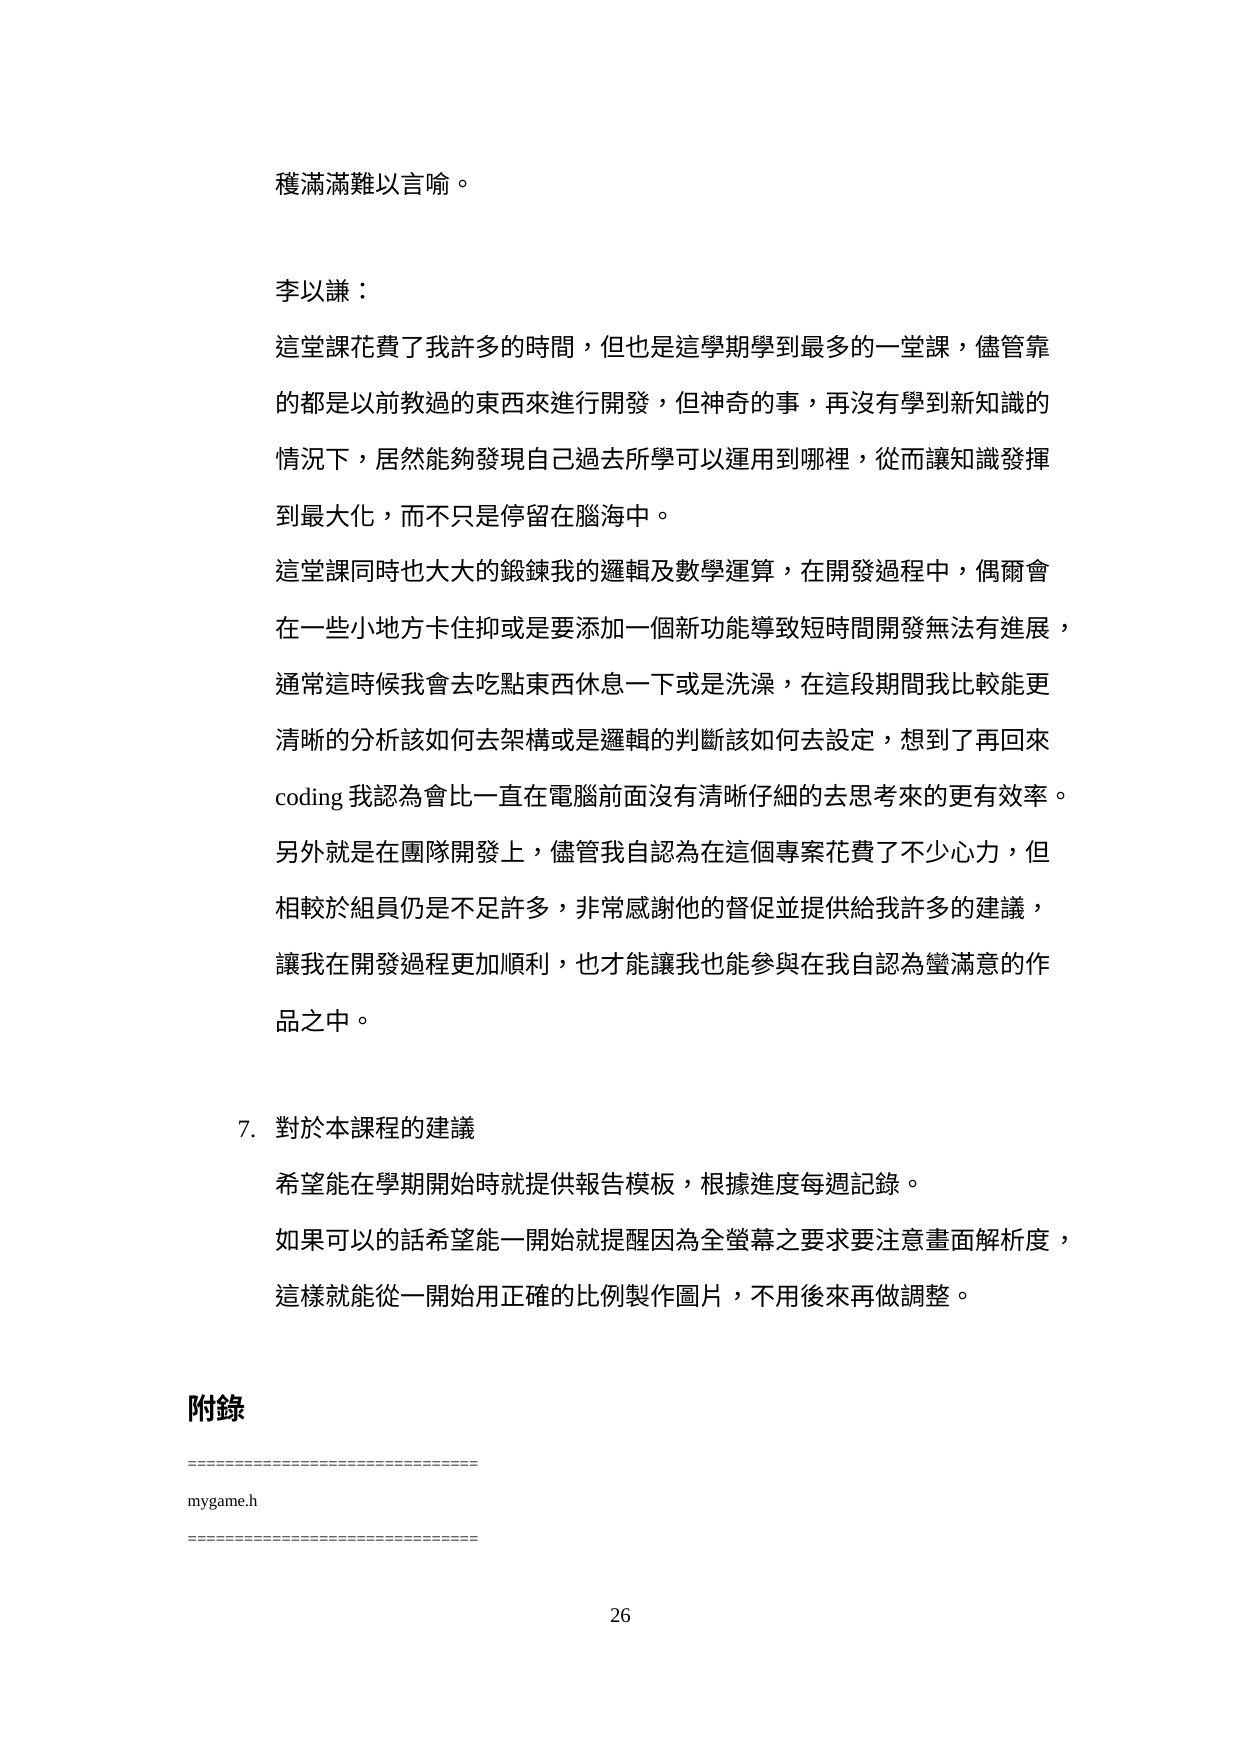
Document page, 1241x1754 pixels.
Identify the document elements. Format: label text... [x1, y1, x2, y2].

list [275, 164, 1053, 201]
text =============================== [187, 1519, 1053, 1557]
list 這堂課花費了我許多的時間，但也是這學期學到最多的一堂課，儘管靠的都是以前教過的東西來進行開發，但神奇的事，再沒有學到新知識的情況下，居然能夠發現自己過去所學可以運用到哪裡，從而讓知識發揮到最大化，而不只是停留在腦海中。 [275, 327, 1053, 533]
subtitle 附錄 [187, 1369, 1053, 1444]
text mygame.h [187, 1482, 1053, 1519]
list 這堂課同時也大大的鍛鍊我的邏輯及數學運算，在開發過程中，偶爾會在一些小地方卡住抑或是要添加一個新功能導致短時間開發無法有進展，通常這時候我會去吃點東西休息一下或是洗澡，在這段期間我比較能更清晰的分析該如何去架構或是邏輯的判斷該如何去設定，想到了再回來coding我認為會比一直在電腦前面沒有清晰仔細的去思考來的更有效率。 [275, 551, 1053, 814]
list 希望能在學期開始時就提供報告模板，根據進度每週記錄。 如果可以的話希望能一開始就提醒因為全螢幕之要求要注意畫面解析度，這樣就能從一開始用正確的比例製作圖片，不用後來再做調整。 [275, 1164, 1053, 1314]
list 另外就是在團隊開發上，儘管我自認為在這個專案花費了不少心力，但相較於組員仍是不足許多，非常感謝他的督促並提供給我許多的建議，讓我在開發過程更加順利，也才能讓我也能參與在我自認為蠻滿意的作品之中。 [275, 832, 1053, 1038]
list 李以謙： [275, 271, 1053, 309]
text =============================== [187, 1444, 1053, 1482]
list 對於本課程的建議 [237, 1108, 1053, 1146]
